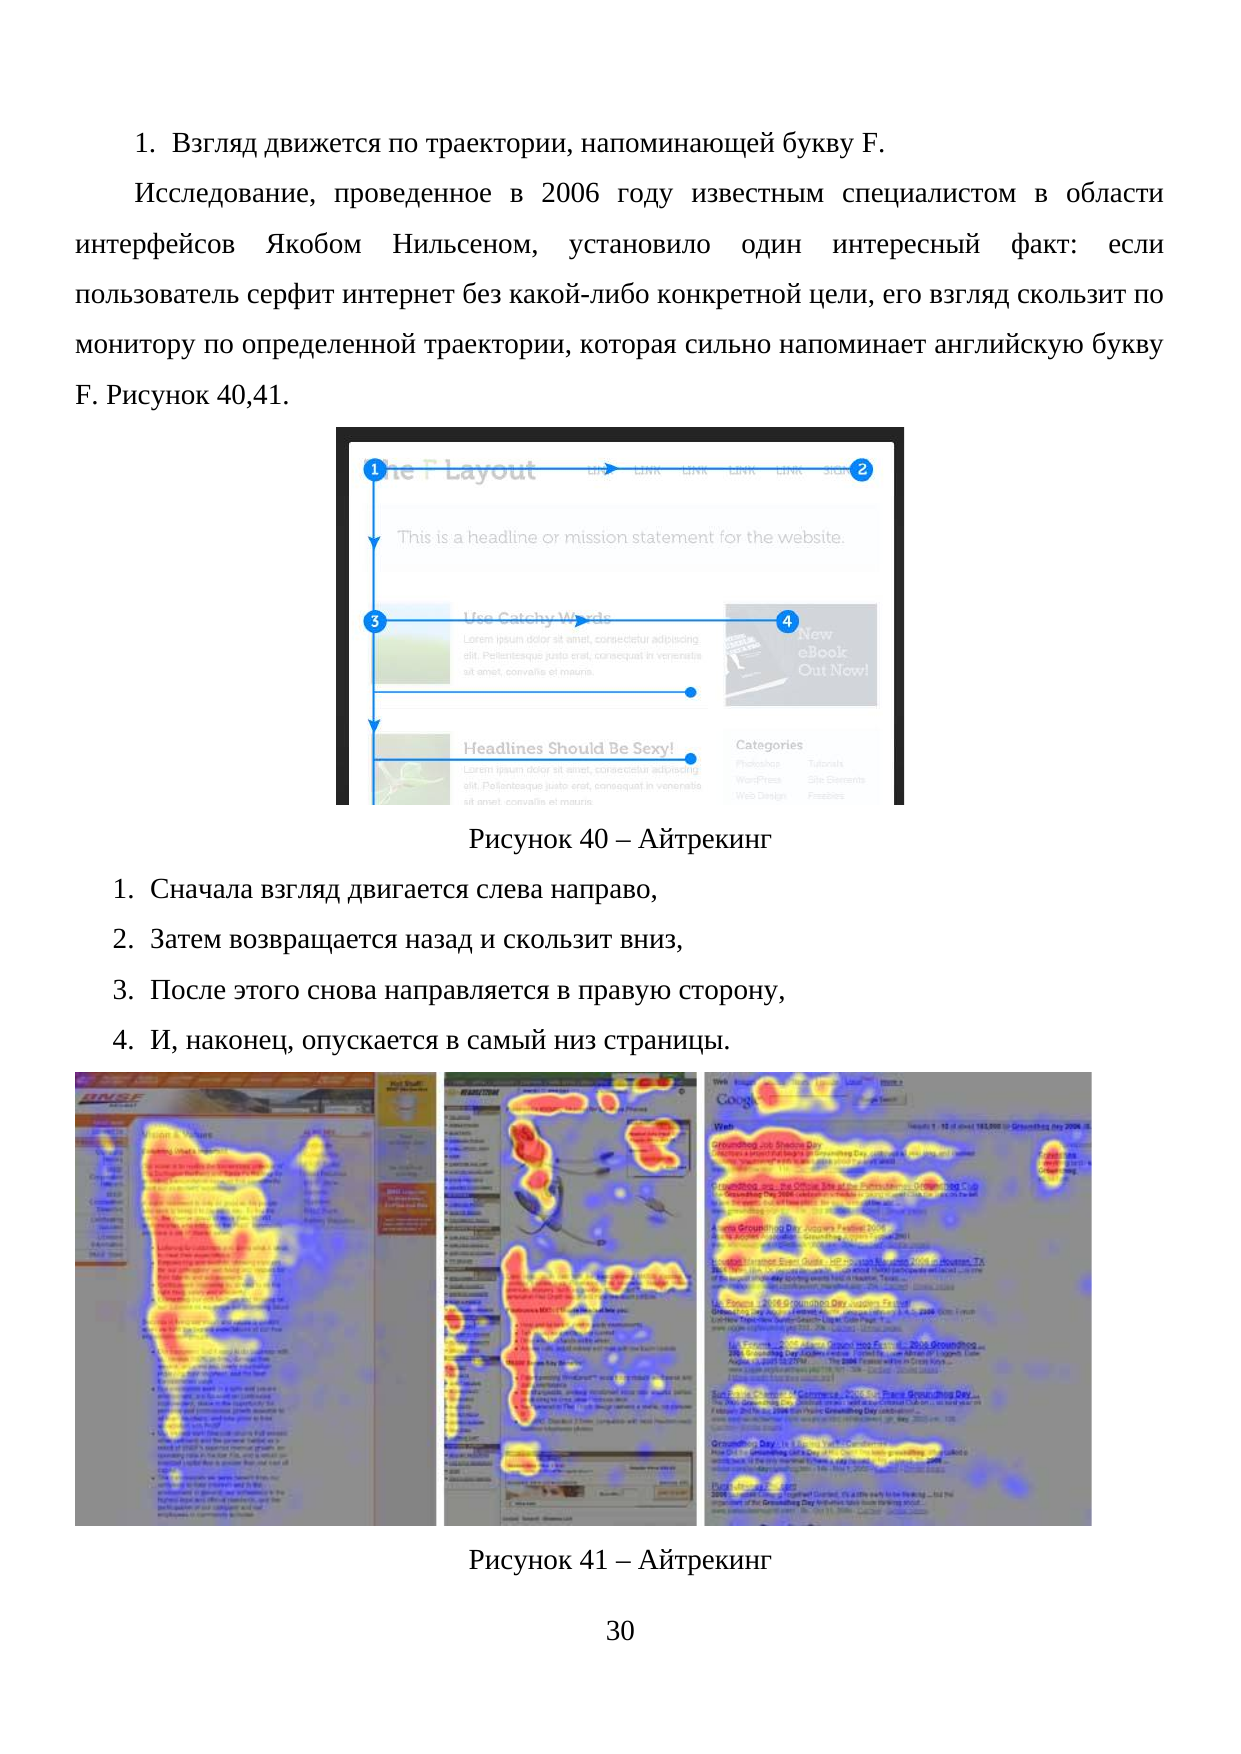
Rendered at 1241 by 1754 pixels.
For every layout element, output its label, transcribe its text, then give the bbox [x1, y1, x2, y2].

list Затем возвращается назад и скользит вниз, [112, 922, 1165, 955]
list И, наконец, опускается в самый низ страницы. [112, 1022, 1165, 1056]
picture [75, 1072, 1092, 1526]
list Взгляд движется по траектории, напоминающей букву F. [134, 125, 1165, 159]
picture [336, 427, 905, 805]
text Исследование, проведенное в 2006 году известным специалистом в области интерфейсов Якобом Нильсеном, установило один интересный факт: если пользователь серфит интернет без какой-либо конкретной цели, его взгляд скользит по монитору по определенной траектории, которая сильно напоминает английскую букву F. Рисунок 40,41. [75, 176, 1165, 410]
list После этого снова направляется в правую сторону, [112, 972, 1165, 1005]
list Сначала взгляд двигается слева направо, [112, 871, 1165, 905]
text Рисунок 41 – Айтрекинг [75, 1542, 1165, 1576]
text Рисунок 40 – Айтрекинг [75, 821, 1165, 854]
